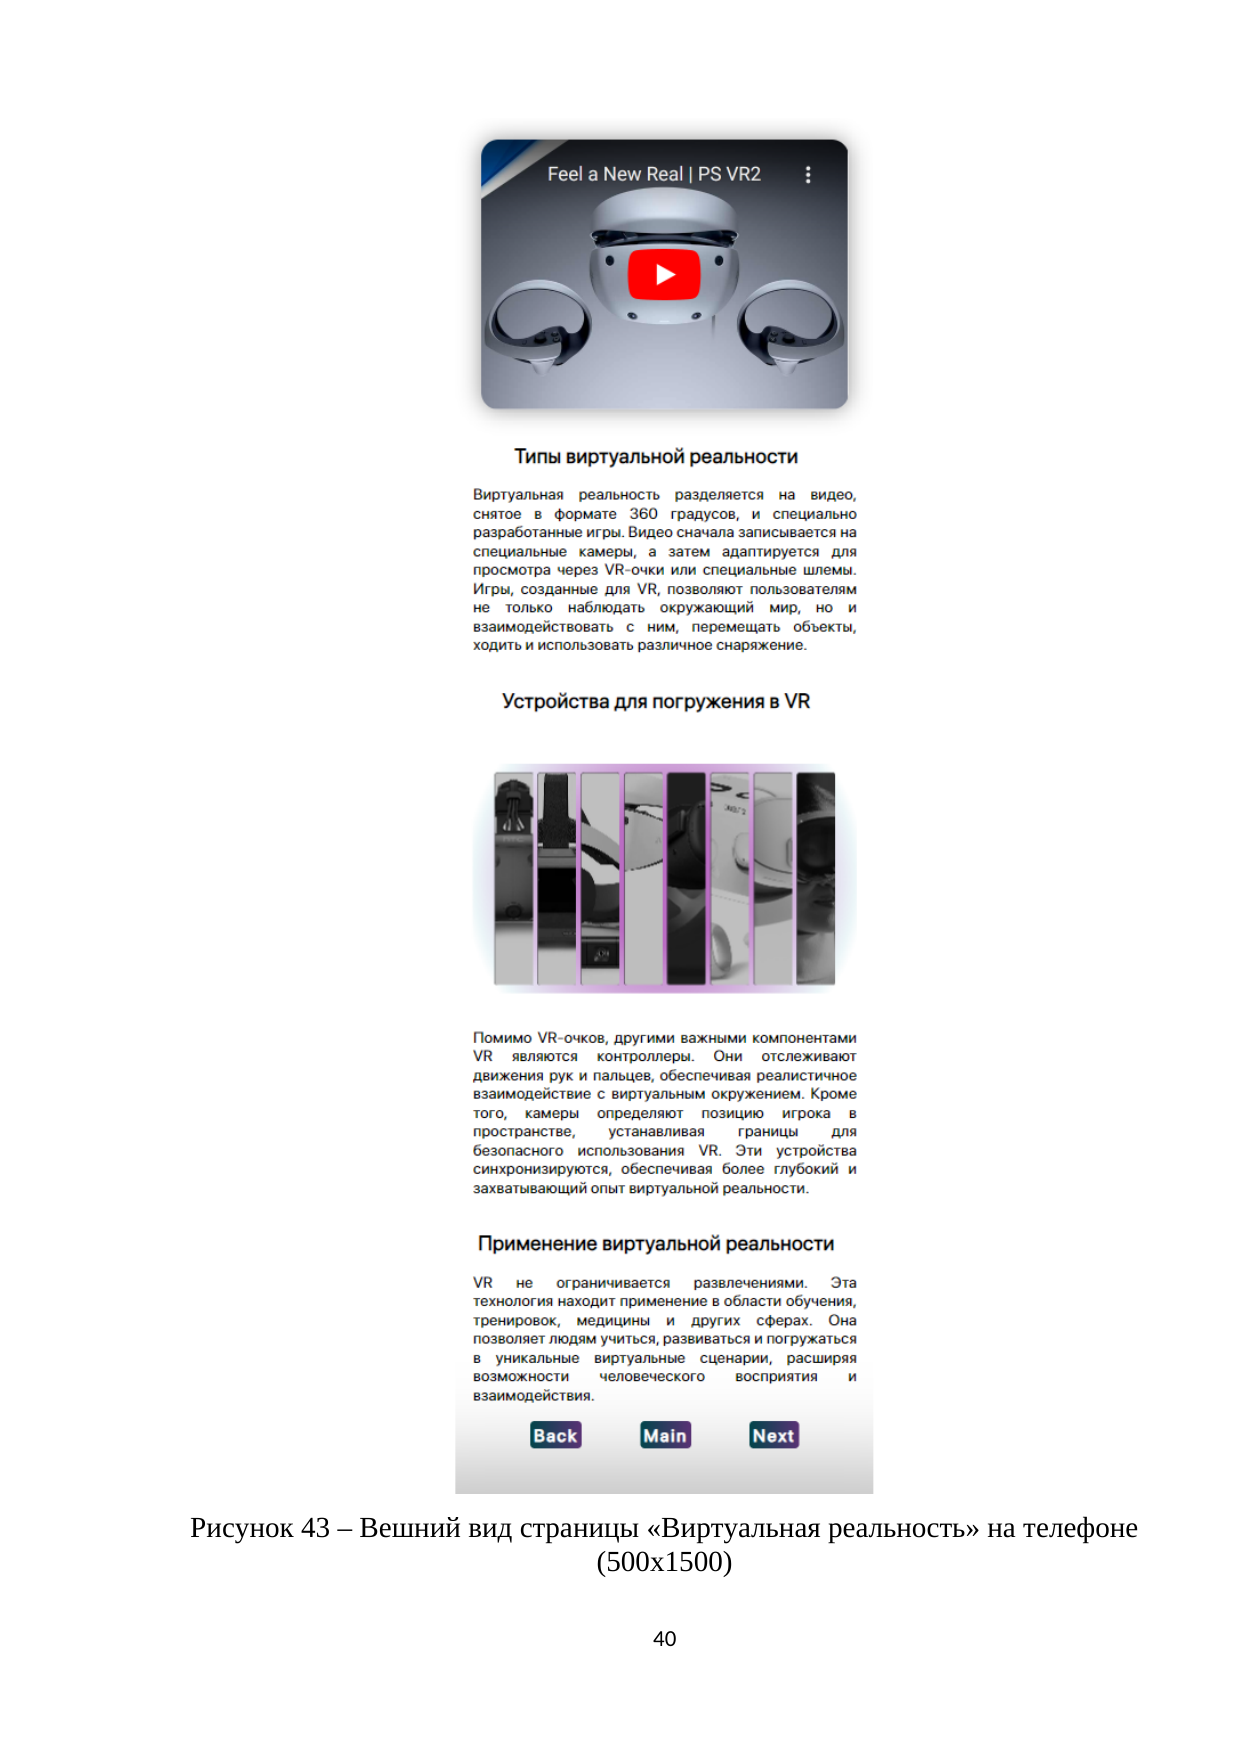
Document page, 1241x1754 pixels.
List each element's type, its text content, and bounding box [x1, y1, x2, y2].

text Рисунок 43 – Вешний вид страницы «Виртуальная реальность» на телефоне (500х1500) [177, 1511, 1152, 1578]
picture [455, 118, 874, 1494]
